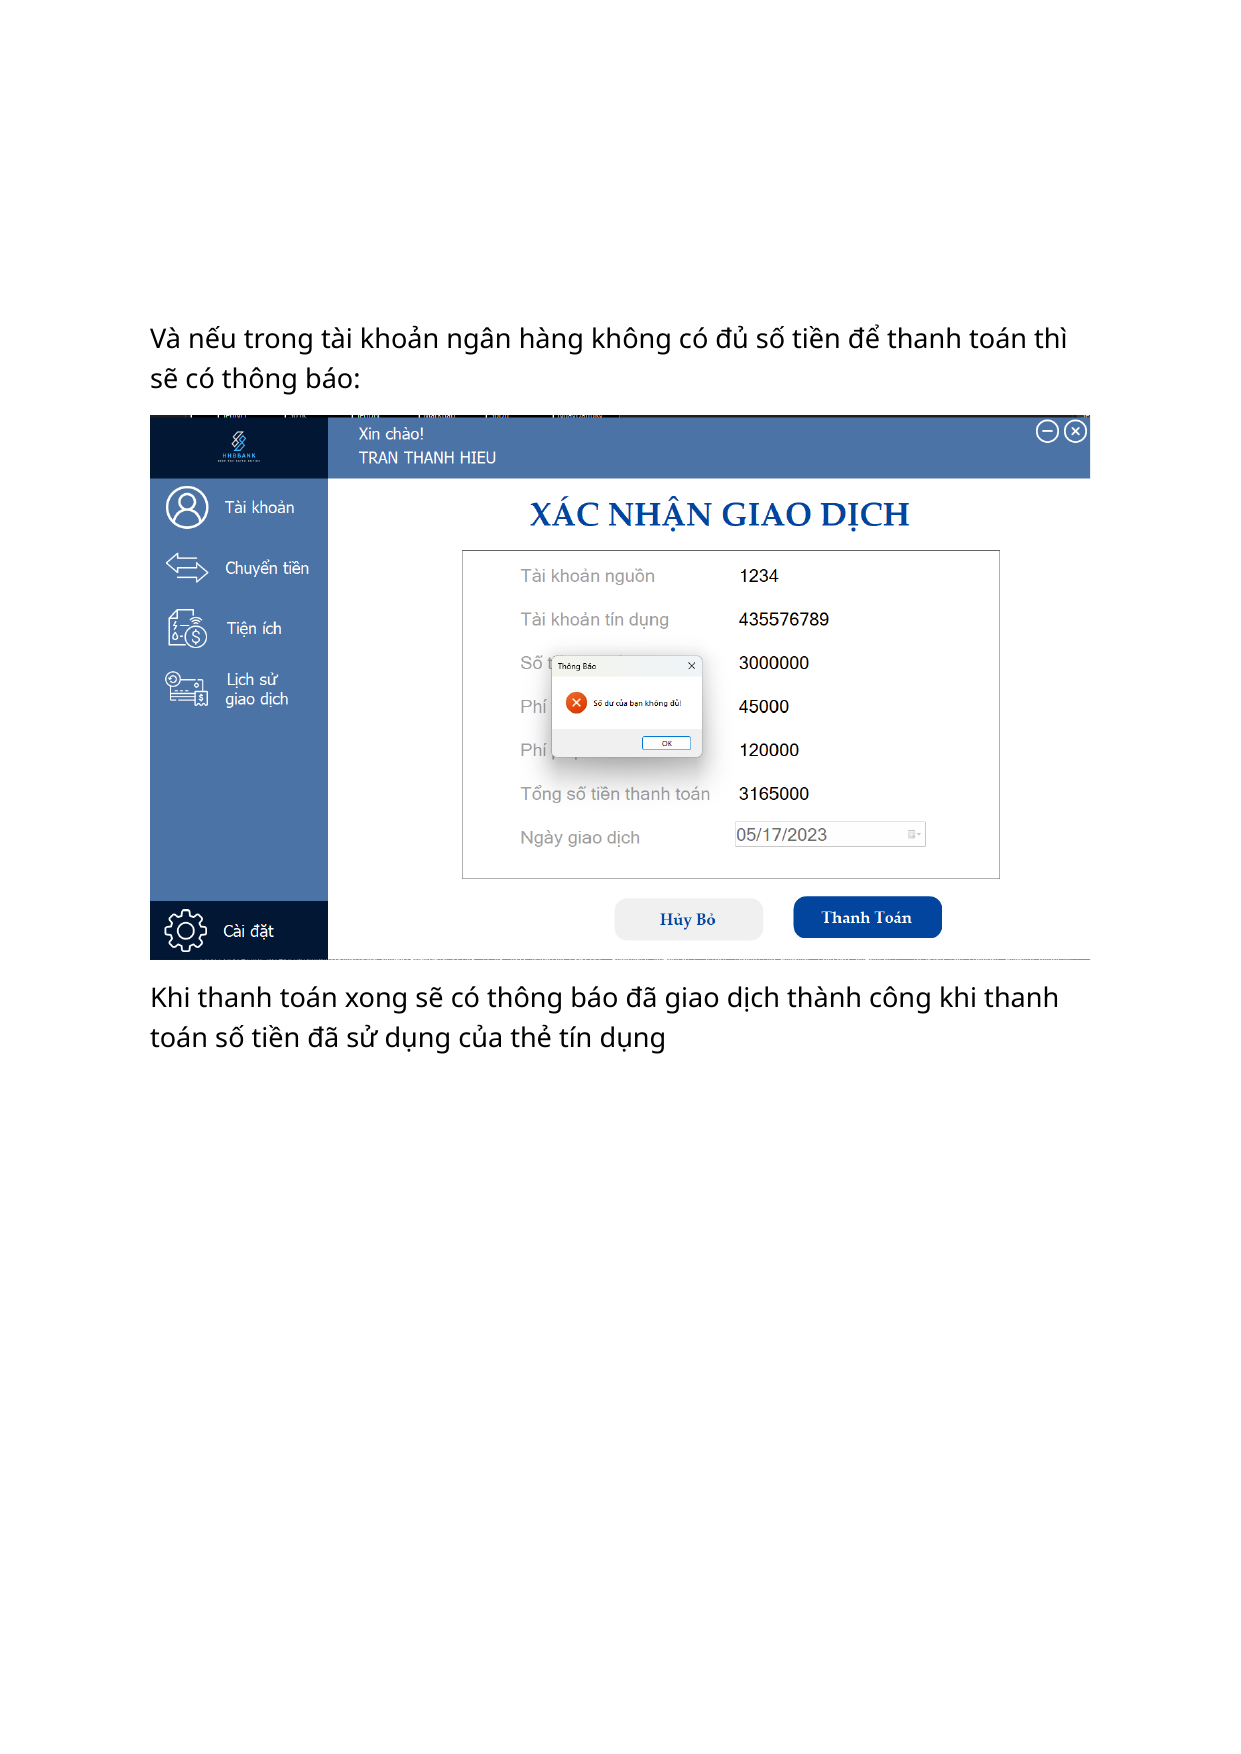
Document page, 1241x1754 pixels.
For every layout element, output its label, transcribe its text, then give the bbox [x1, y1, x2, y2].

text Khi thanh toán xong sẽ có thông báo đã giao dịch thành công khi thanh toán số tiền đã sử dụng của thẻ tín dụng [150, 978, 1090, 1055]
text Và nếu trong tài khoản ngân hàng không có đủ số tiền để thanh toán thì sẽ có thông báo: [150, 319, 1090, 396]
picture [150, 415, 1091, 960]
